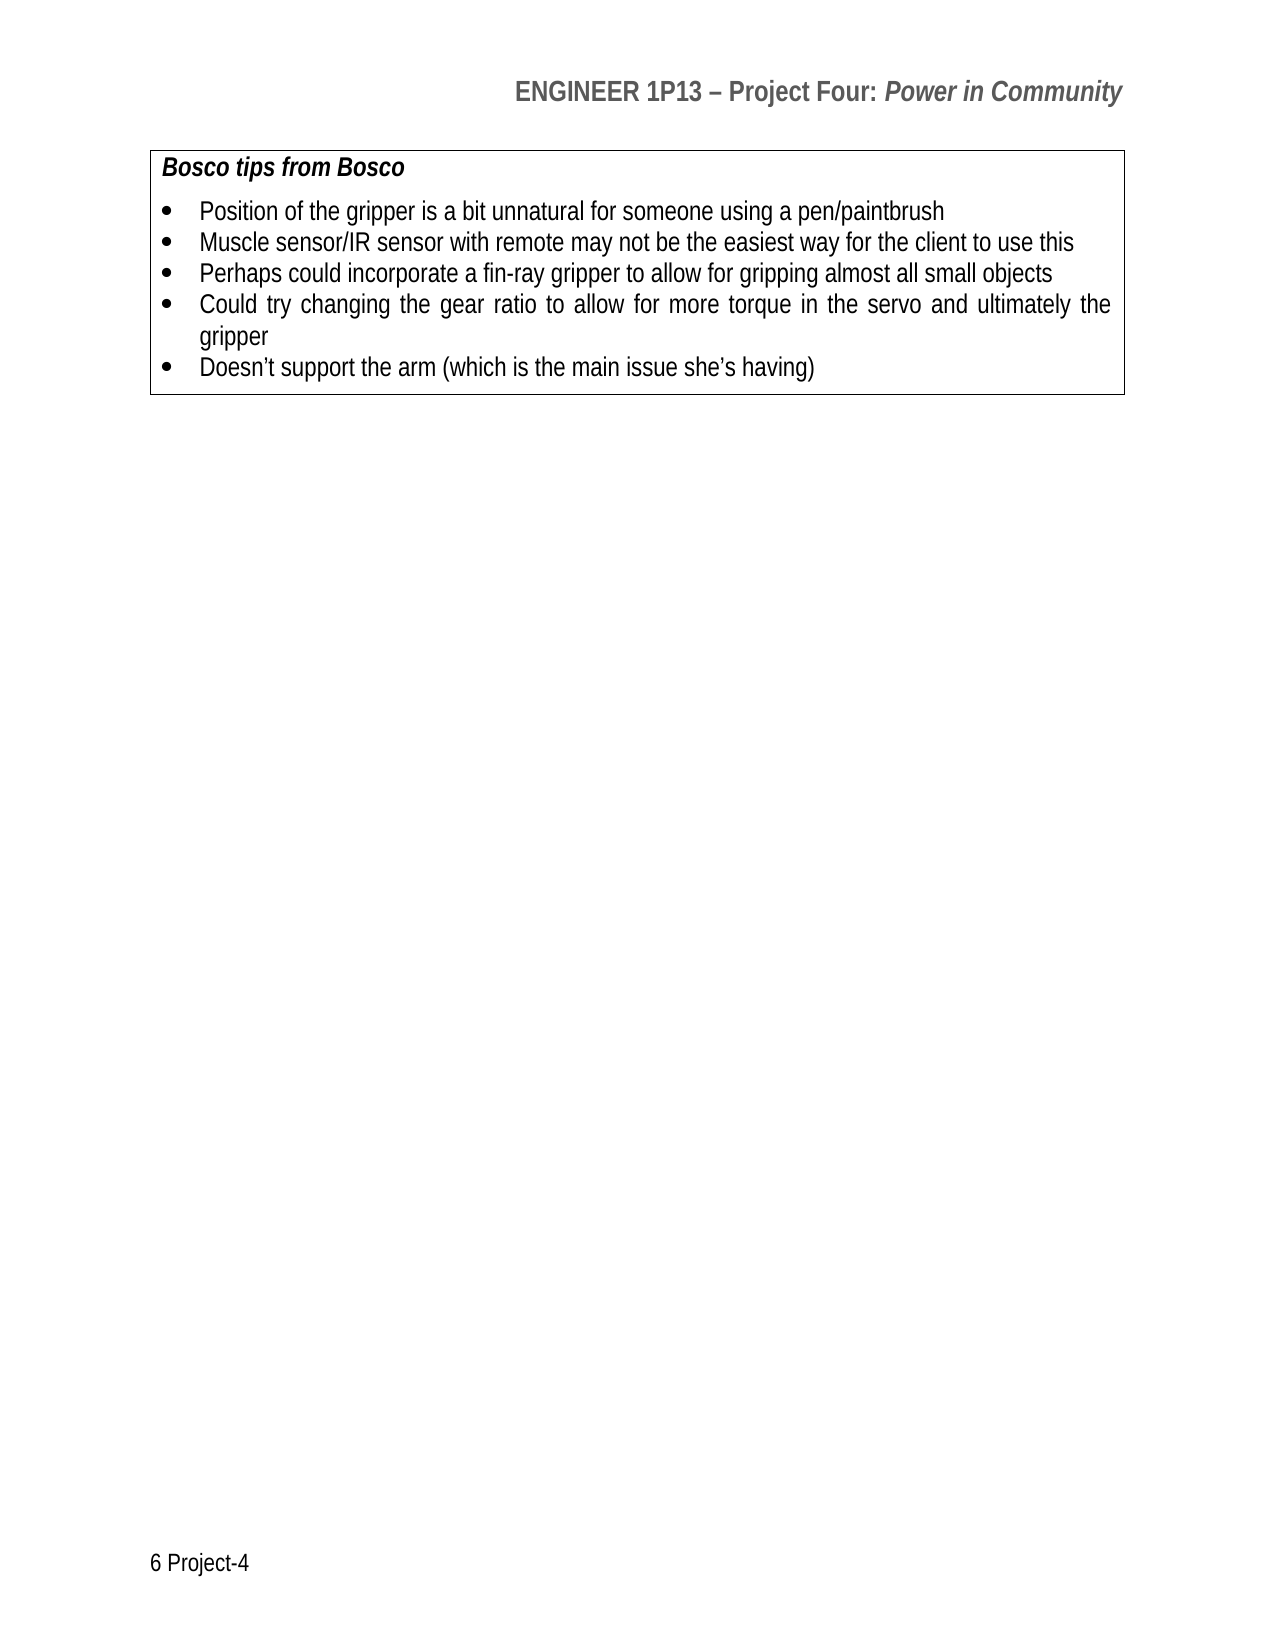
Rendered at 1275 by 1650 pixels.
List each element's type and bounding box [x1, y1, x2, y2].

table_cell [151, 151, 1124, 394]
